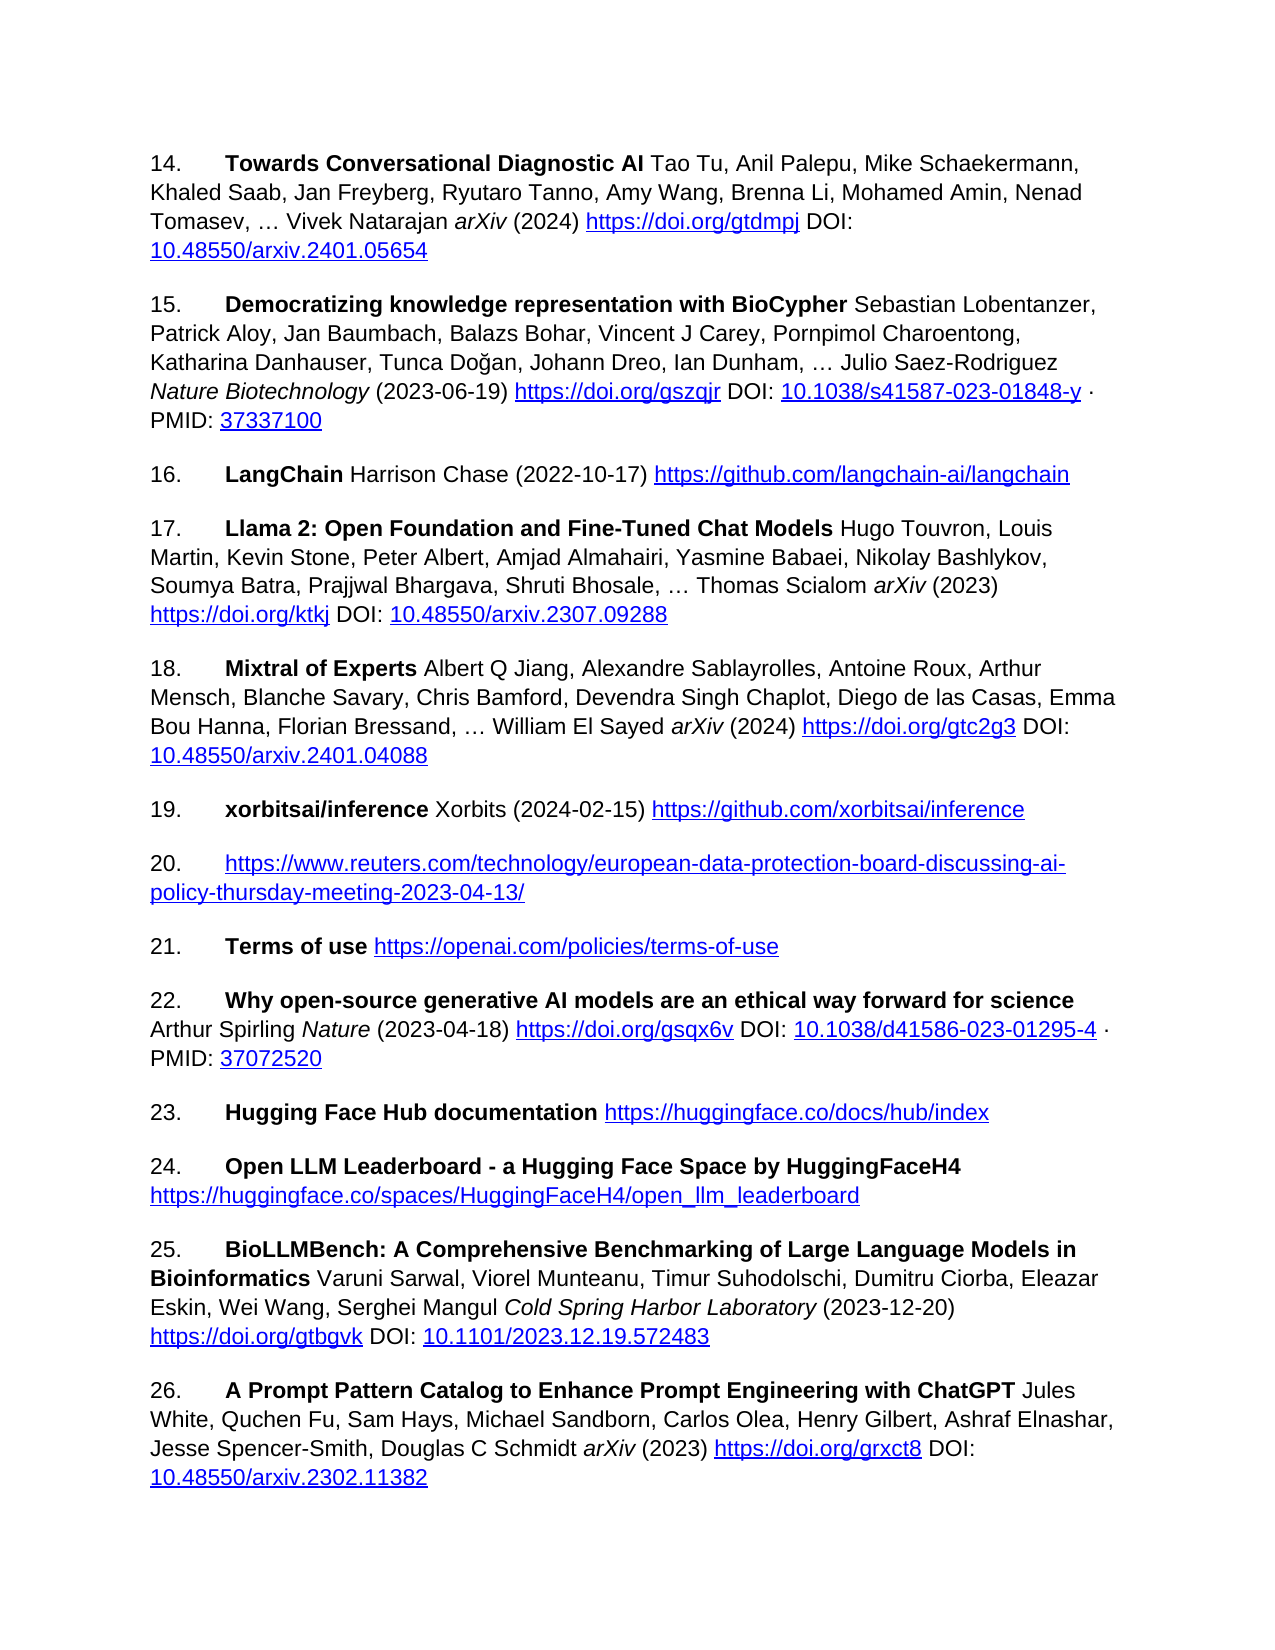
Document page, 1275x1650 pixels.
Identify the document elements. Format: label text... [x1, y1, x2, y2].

text 22. Why open-source generative AI models are an ethical way forward for science Arthur Spirling Nature (2023-04-18) https://doi.org/gsqx6v DOI: 10.1038/d41586-023-01295-4 · PMID: 37072520 [150, 987, 1125, 1071]
text 15. Democratizing knowledge representation with BioCypher Sebastian Lobentanzer, Patrick Aloy, Jan Baumbach, Balazs Bohar, Vincent J Carey, Pornpimol Charoentong, Katharina Danhauser, Tunca Doğan, Johann Dreo, Ian Dunham, … Julio Saez-Rodriguez Nature Biotechnology (2023-06-19) https://doi.org/gszqjr DOI: 10.1038/s41587-023-01848-y · PMID: 37337100 [150, 291, 1125, 433]
text 26. A Prompt Pattern Catalog to Enhance Prompt Engineering with ChatGPT Jules White, Quchen Fu, Sam Hays, Michael Sandborn, Carlos Olea, Henry Gilbert, Ashraf Elnashar, Jesse Spencer-Smith, Douglas C Schmidt arXiv (2023) https://doi.org/grxct8 DOI: 10.48550/arxiv.2302.11382 [150, 1377, 1125, 1490]
text 25. BioLLMBench: A Comprehensive Benchmarking of Large Language Models in Bioinformatics Varuni Sarwal, Viorel Munteanu, Timur Suhodolschi, Dumitru Ciorba, Eleazar Eskin, Wei Wang, Serghei Mangul Cold Spring Harbor Laboratory (2023-12-20) https://doi.org/gtbgvk DOI: 10.1101/2023.12.19.572483 [150, 1236, 1125, 1349]
text 16. LangChain Harrison Chase (2022-10-17) https://github.com/langchain-ai/langchain [150, 461, 1125, 487]
text 19. xorbitsai/inference Xorbits (2024-02-15) https://github.com/xorbitsai/inference [150, 796, 1125, 823]
text 20. https://www.reuters.com/technology/european-data-protection-board-discussing-ai-policy-thursday-meeting-2023-04-13/ [150, 850, 1125, 906]
text 17. Llama 2: Open Foundation and Fine-Tuned Chat Models Hugo Touvron, Louis Martin, Kevin Stone, Peter Albert, Amjad Almahairi, Yasmine Babaei, Nikolay Bashlykov, Soumya Batra, Prajjwal Bhargava, Shruti Bhosale, … Thomas Scialom arXiv (2023) https://doi.org/ktkj DOI: 10.48550/arxiv.2307.09288 [150, 514, 1125, 628]
text 23. Hugging Face Hub documentation https://huggingface.co/docs/hub/index [150, 1099, 1125, 1125]
text 24. Open LLM Leaderboard - a Hugging Face Space by HuggingFaceH4 https://huggingface.co/spaces/HuggingFaceH4/open_llm_leaderboard [150, 1153, 1125, 1208]
text 18. Mixtral of Experts Albert Q Jiang, Alexandre Sablayrolles, Antoine Roux, Arthur Mensch, Blanche Savary, Chris Bamford, Devendra Singh Chaplot, Diego de las Casas, Emma Bou Hanna, Florian Bressand, … William El Sayed arXiv (2024) https://doi.org/gtc2g3 DOI: 10.48550/arxiv.2401.04088 [150, 655, 1125, 769]
text 14. Towards Conversational Diagnostic AI Tao Tu, Anil Palepu, Mike Schaekermann, Khaled Saab, Jan Freyberg, Ryutaro Tanno, Amy Wang, Brenna Li, Mohamed Amin, Nenad Tomasev, … Vivek Natarajan arXiv (2024) https://doi.org/gtdmpj DOI: 10.48550/arxiv.2401.05654 [150, 150, 1125, 263]
text 21. Terms of use https://openai.com/policies/terms-of-use [150, 933, 1125, 959]
